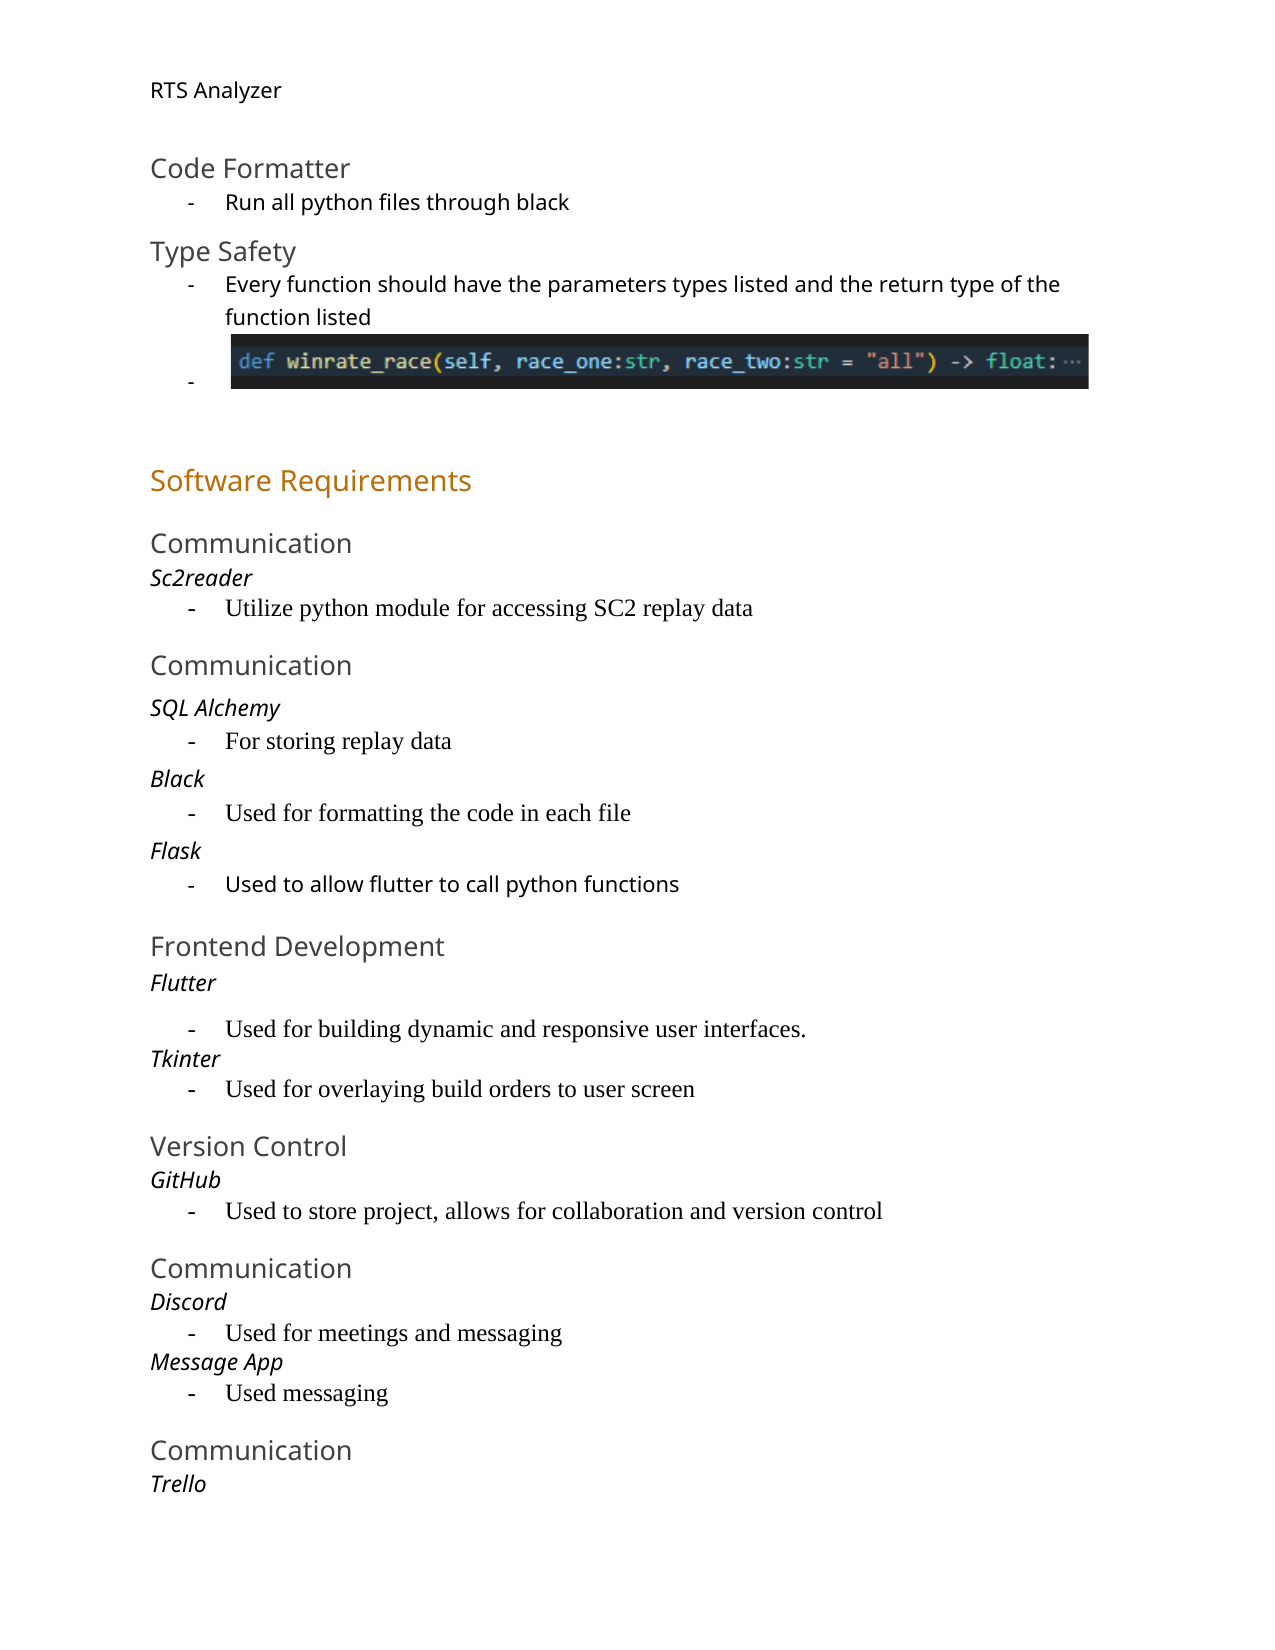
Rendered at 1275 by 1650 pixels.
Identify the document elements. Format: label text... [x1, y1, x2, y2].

subtitle SQL Alchemy [150, 692, 1125, 723]
list Used for formatting the code in each file [187, 798, 1125, 827]
text Frontend Development Flutter [150, 927, 1125, 998]
list Used for meetings and messaging [187, 1318, 1125, 1346]
picture [230, 334, 1089, 389]
list Used to allow flutter to call python functions [187, 869, 1125, 899]
subtitle Flask [150, 835, 1125, 866]
list Used for overlaying build orders to user screen [187, 1074, 1125, 1103]
list Run all python files through black [187, 187, 1125, 217]
text Version Control [150, 1128, 1125, 1164]
list Used for building dynamic and responsive user interfaces. [187, 1014, 1125, 1043]
subtitle Type Safety [150, 232, 1125, 269]
text Communication Discord [150, 1249, 1125, 1318]
list Every function should have the parameters types listed and the return type of the function listed [187, 269, 1125, 331]
text GitHub [150, 1164, 1125, 1196]
list Utilize python module for accessing SC2 replay data [187, 593, 1125, 622]
list For storing replay data [187, 726, 1125, 755]
subtitle Software Requirements [150, 460, 1125, 500]
list Used to store project, allows for collaboration and version control [187, 1196, 1125, 1224]
text Message App [150, 1346, 1125, 1378]
text Communication Sc2reader [150, 525, 1125, 593]
text Tkinter [150, 1043, 1125, 1074]
subtitle Black [150, 763, 1125, 795]
text Trello [150, 1468, 1125, 1499]
text Communication [150, 647, 1125, 684]
text Communication [150, 1431, 1125, 1468]
subtitle Code Formatter [150, 150, 1125, 187]
list Used messaging [187, 1378, 1125, 1406]
